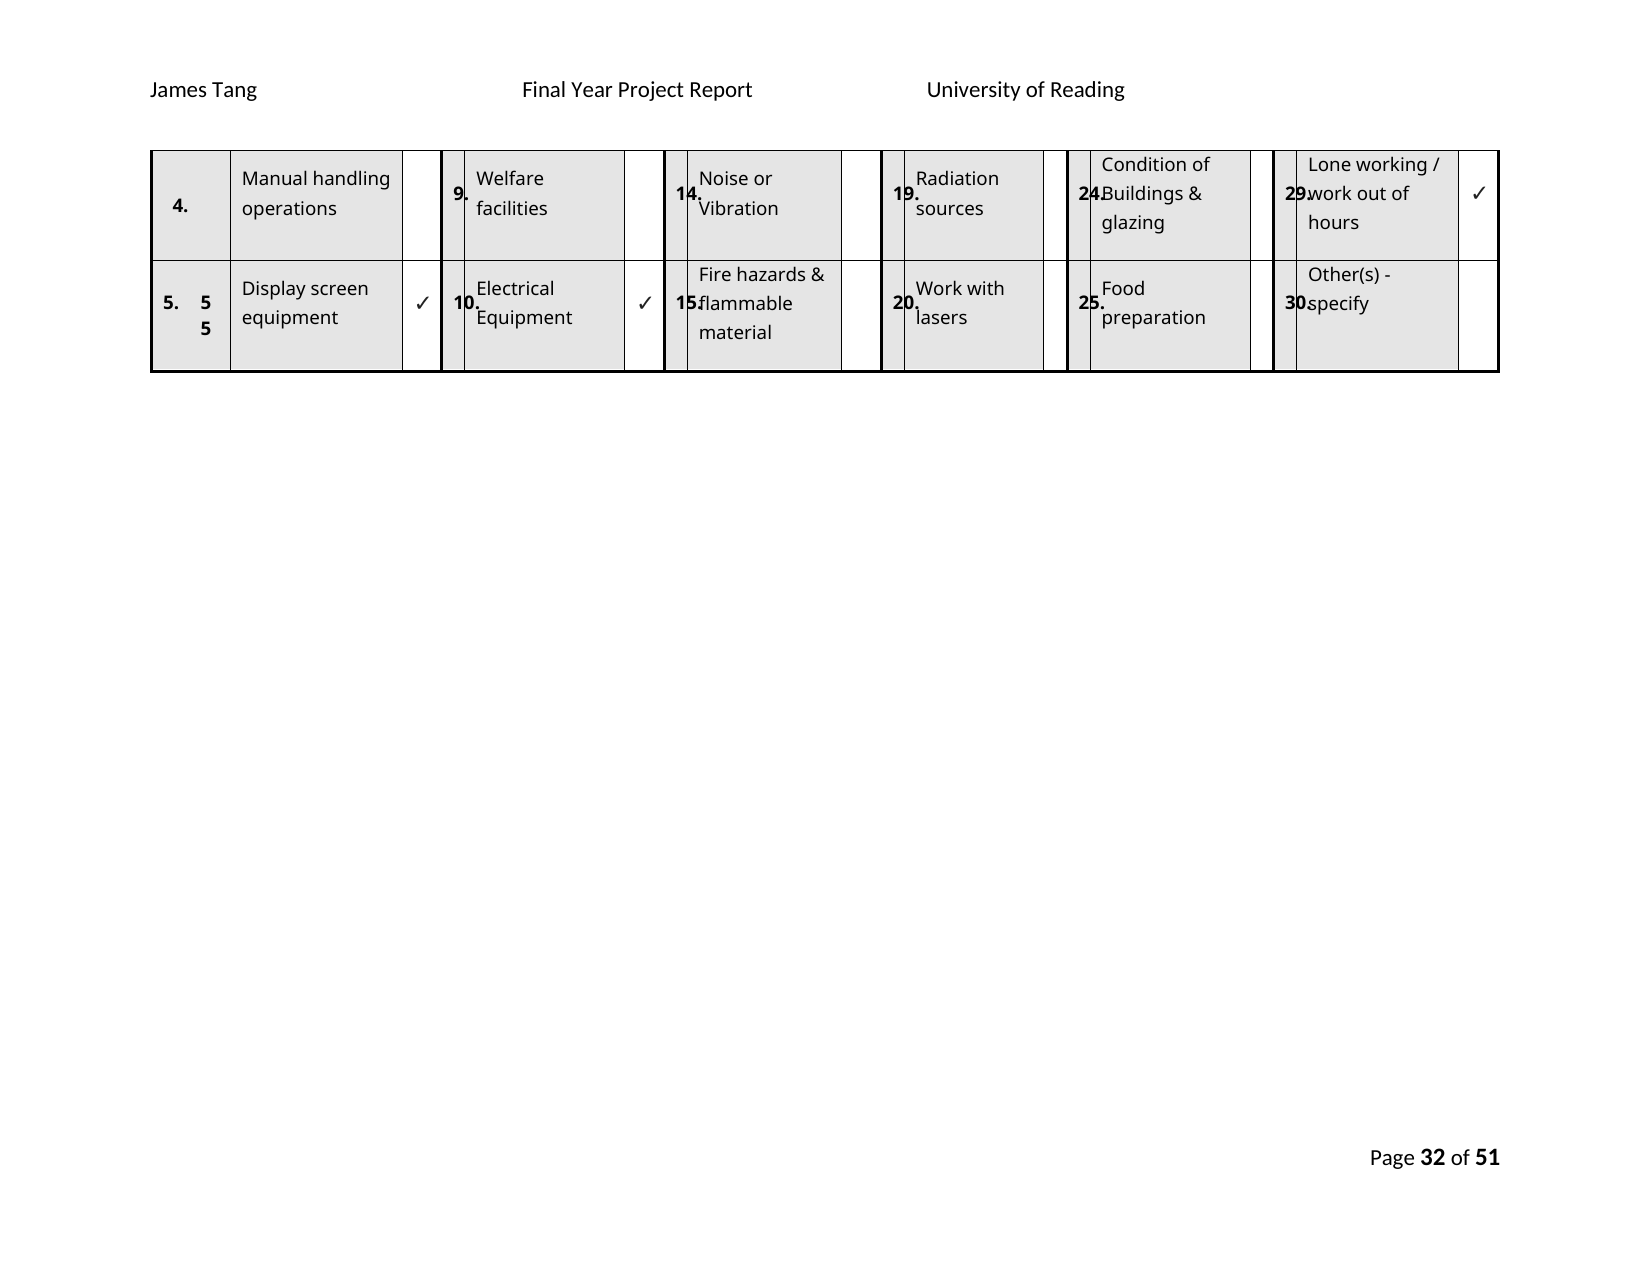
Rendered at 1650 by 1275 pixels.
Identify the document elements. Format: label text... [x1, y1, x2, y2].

table_cell Display screen equipment [231, 261, 402, 369]
table_cell [1044, 151, 1066, 260]
table_cell [403, 151, 440, 260]
table_cell Food preparation [1091, 261, 1250, 369]
table_cell Other(s) - specify [1297, 261, 1458, 369]
table_cell [1069, 151, 1090, 260]
table_cell [666, 261, 687, 369]
table_cell Electrical Equipment [465, 261, 624, 369]
table_cell [842, 261, 880, 369]
table_cell [1251, 261, 1272, 369]
table_cell [883, 261, 904, 369]
table_cell Welfare facilities [465, 151, 624, 260]
table_cell ✓ [403, 261, 440, 369]
table_cell 55 [153, 261, 230, 369]
table_cell [1459, 261, 1497, 369]
table_cell [1275, 261, 1296, 369]
table_cell ✓ [1459, 151, 1497, 260]
table_cell ✓ [625, 261, 663, 369]
table_cell [1251, 151, 1272, 260]
table_cell Noise or Vibration [688, 151, 841, 260]
table_cell [625, 151, 663, 260]
table_cell [153, 151, 230, 260]
table_cell Manual handling operations [231, 151, 402, 260]
table_cell Work with lasers [905, 261, 1043, 369]
table_cell Radiation sources [905, 151, 1043, 260]
table_cell [883, 151, 904, 260]
table_cell Condition of Buildings & glazing [1091, 151, 1250, 260]
table_cell Lone working / work out of hours [1297, 151, 1458, 260]
table_cell [1044, 261, 1066, 369]
table_cell [1275, 151, 1296, 260]
table_cell [666, 151, 687, 260]
table_cell [1069, 261, 1090, 369]
table_cell [443, 151, 464, 260]
table_cell [842, 151, 880, 260]
table_cell [443, 261, 464, 369]
table_cell Fire hazards & flammable material [688, 261, 841, 369]
